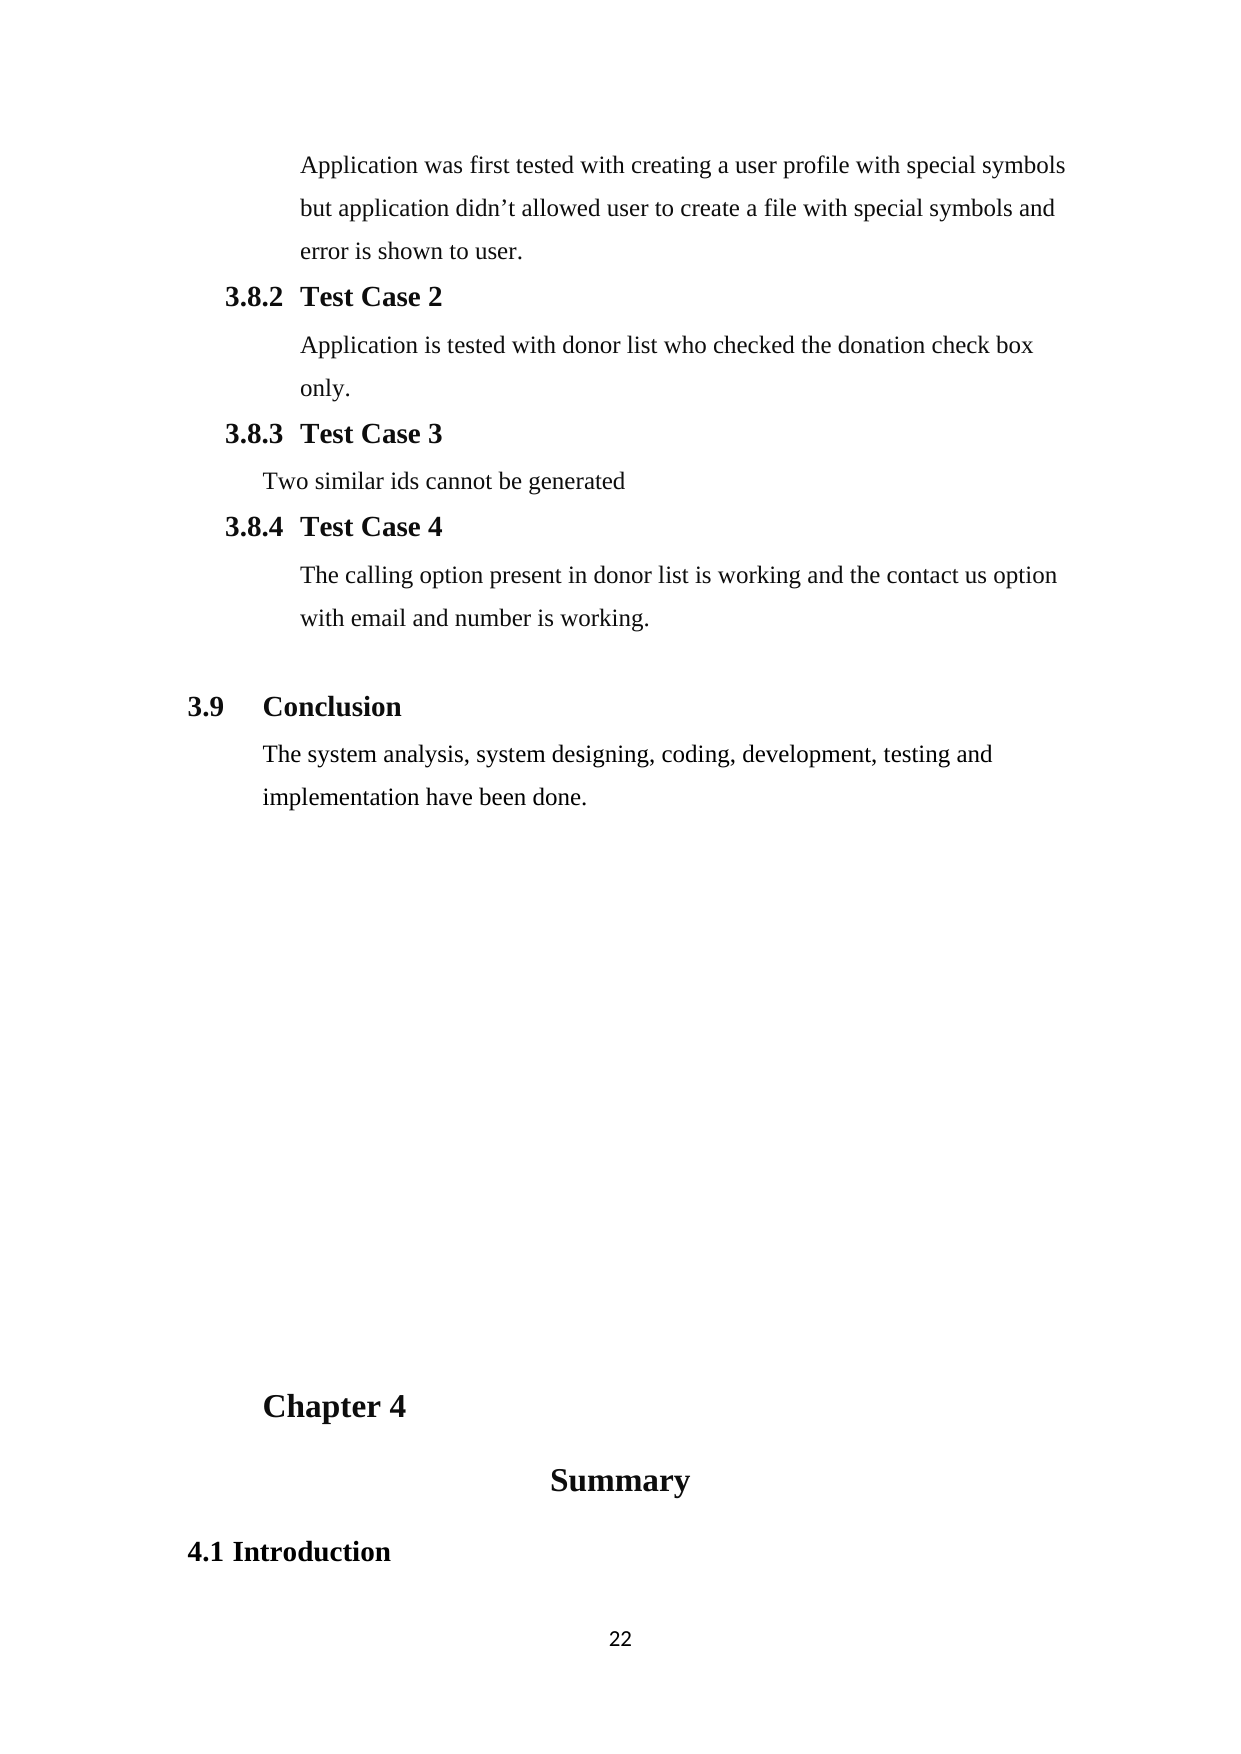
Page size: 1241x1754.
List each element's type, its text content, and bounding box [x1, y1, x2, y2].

list Application is tested with donor list who checked the donation check box only. [300, 330, 1090, 402]
list Application was first tested with creating a user profile with special symbols but application didn’t allowed user to create a file with special symbols and error is shown to user. [300, 150, 1090, 265]
list Chapter 4 [262, 1386, 1090, 1424]
list Test Case 3 [225, 416, 1090, 449]
list The system analysis, system designing, coding, development, testing and implementation have been done. [262, 739, 1090, 811]
text Summary [150, 1460, 1090, 1499]
list Test Case 4 [225, 509, 1090, 543]
list Conclusion [187, 689, 1090, 723]
list Two similar ids cannot be generated [262, 466, 1090, 495]
list Test Case 2 [225, 279, 1090, 313]
list Introduction [187, 1534, 1090, 1568]
list The calling option present in donor list is working and the contact us option with email and number is working. [300, 560, 1090, 632]
